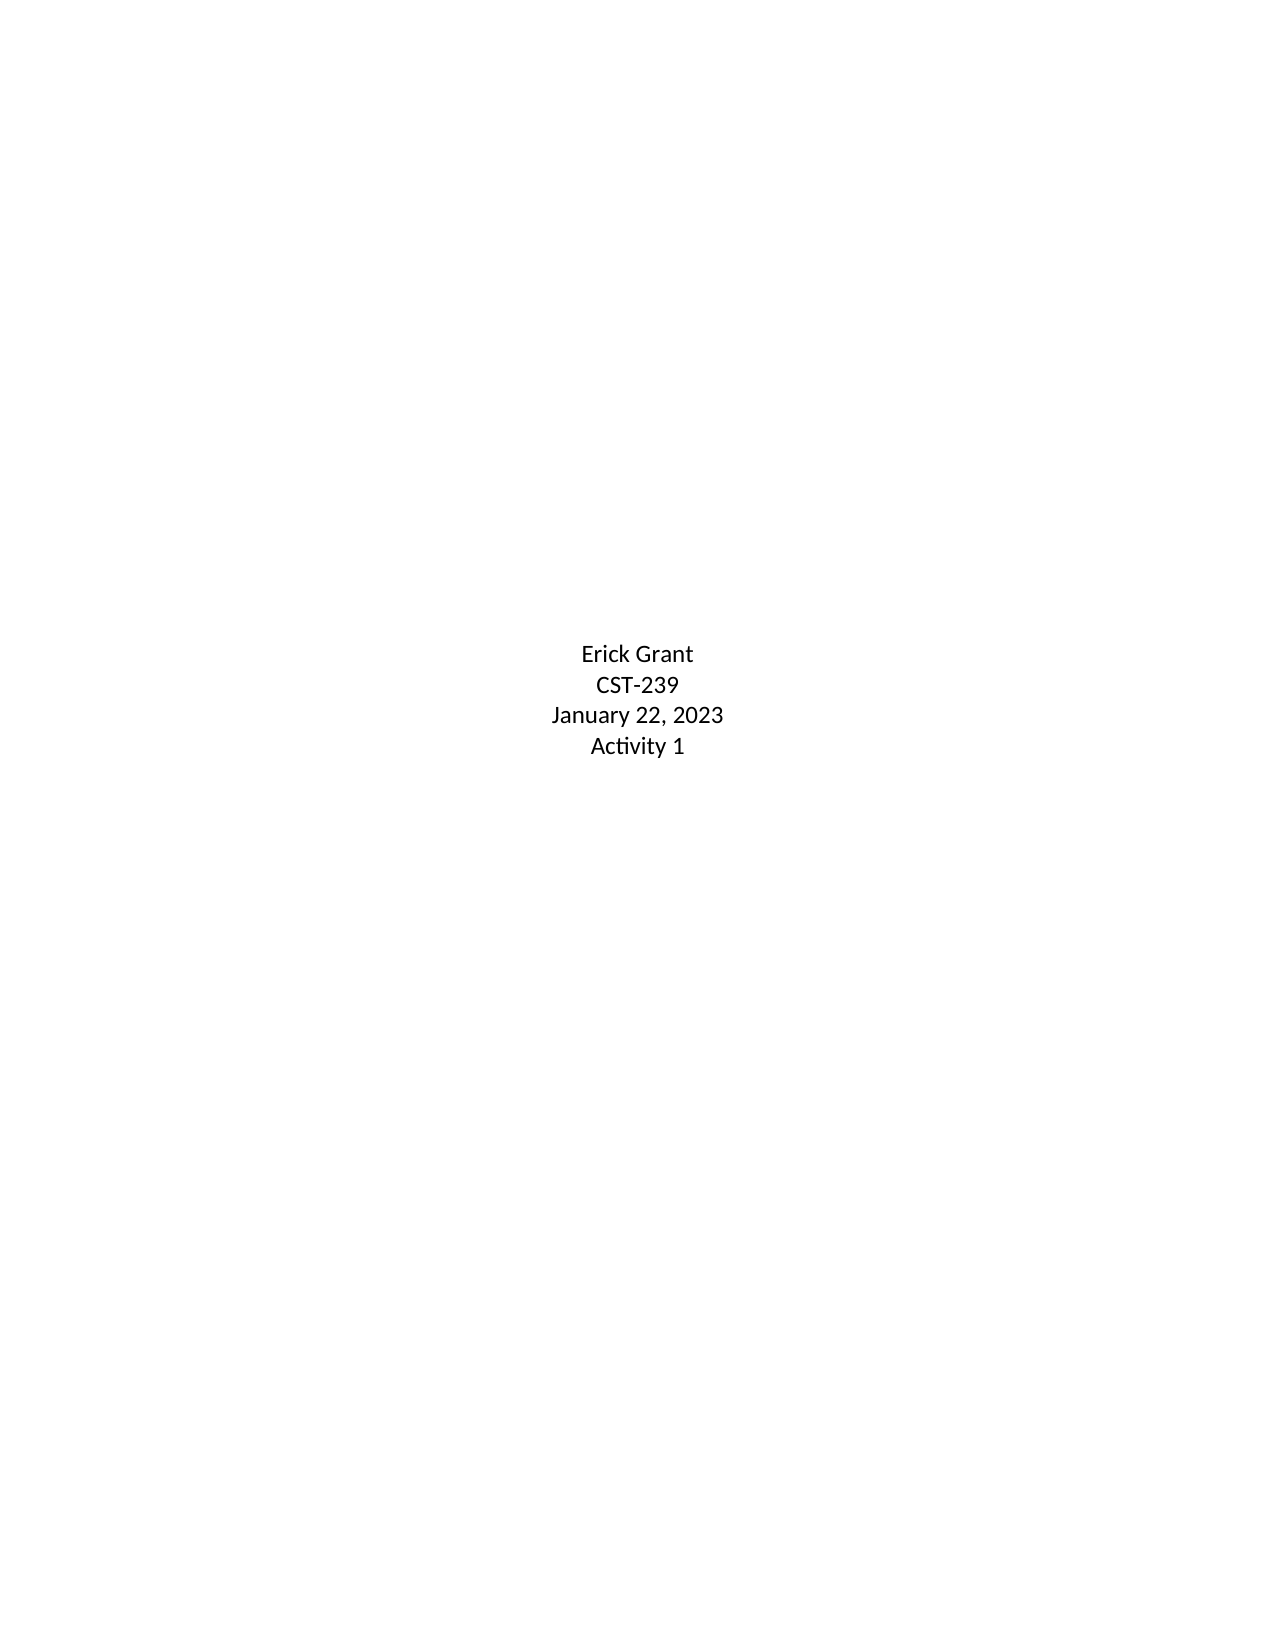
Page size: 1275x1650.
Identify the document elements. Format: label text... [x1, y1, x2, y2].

text Activity 1 [150, 730, 1125, 760]
text CST-239 [150, 669, 1125, 699]
text January 22, 2023 [150, 699, 1125, 730]
text Erick Grant [150, 638, 1125, 669]
